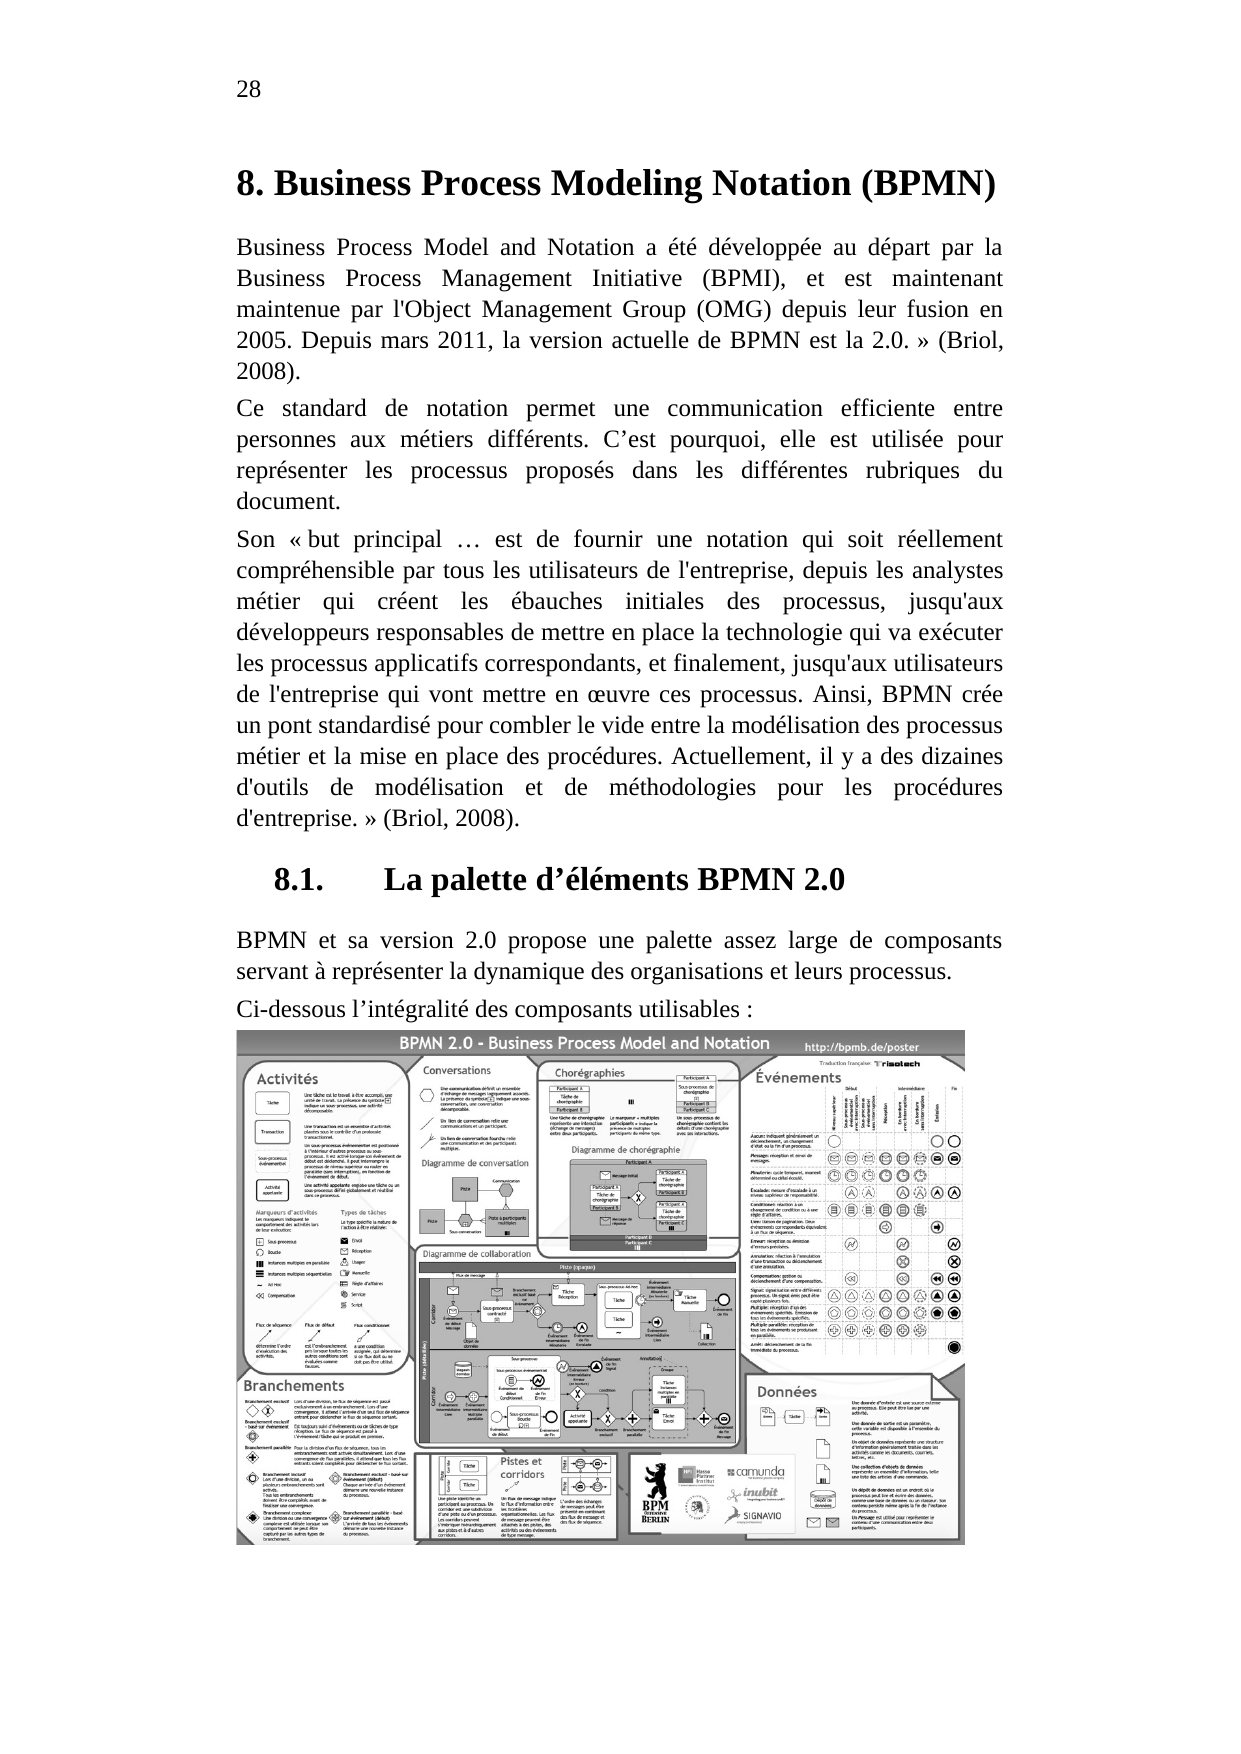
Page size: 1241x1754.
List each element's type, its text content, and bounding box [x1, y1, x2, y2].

text Ci-dessous l’intégralité des composants utilisables : [236, 994, 1004, 1022]
text Business Process Model and Notation a été développée au départ par la Business Process Management Initiative (BPMI), et est maintenant maintenue par l'Object Management Group (OMG) depuis leur fusion en 2005. Depuis mars 2011, la version actuelle de BPMN est la 2.0. » (Briol, 2008). [236, 232, 1004, 385]
text Business Process Modeling Notation (BPMN) [236, 160, 1004, 203]
text BPMN et sa version 2.0 propose une palette assez large de composants servant à représenter la dynamique des organisations et leurs processus. [236, 925, 1004, 985]
text Son « but principal … est de fournir une notation qui soit réellement compréhensible par tous les utilisateurs de l'entreprise, depuis les analystes métier qui créent les ébauches initiales des processus, jusqu'aux développeurs responsables de mettre en place la technologie qui va exécuter les processus applicatifs correspondants, et finalement, jusqu'aux utilisateurs de l'entreprise qui vont mettre en œuvre ces processus. Ainsi, BPMN crée un pont standardisé pour combler le vide entre la modélisation des processus métier et la mise en place des procédures. Actuellement, il y a des dizaines d'outils de modélisation et de méthodologies pour les procédures d'entreprise. » (Briol, 2008). [236, 524, 1004, 832]
text La palette d’éléments BPMN 2.0 [274, 859, 1004, 897]
text Ce standard de notation permet une communication efficiente entre personnes aux métiers différents. C’est pourquoi, elle est utilisée pour représenter les processus proposés dans les différentes rubriques du document. [236, 393, 1004, 515]
picture [236, 1030, 965, 1545]
